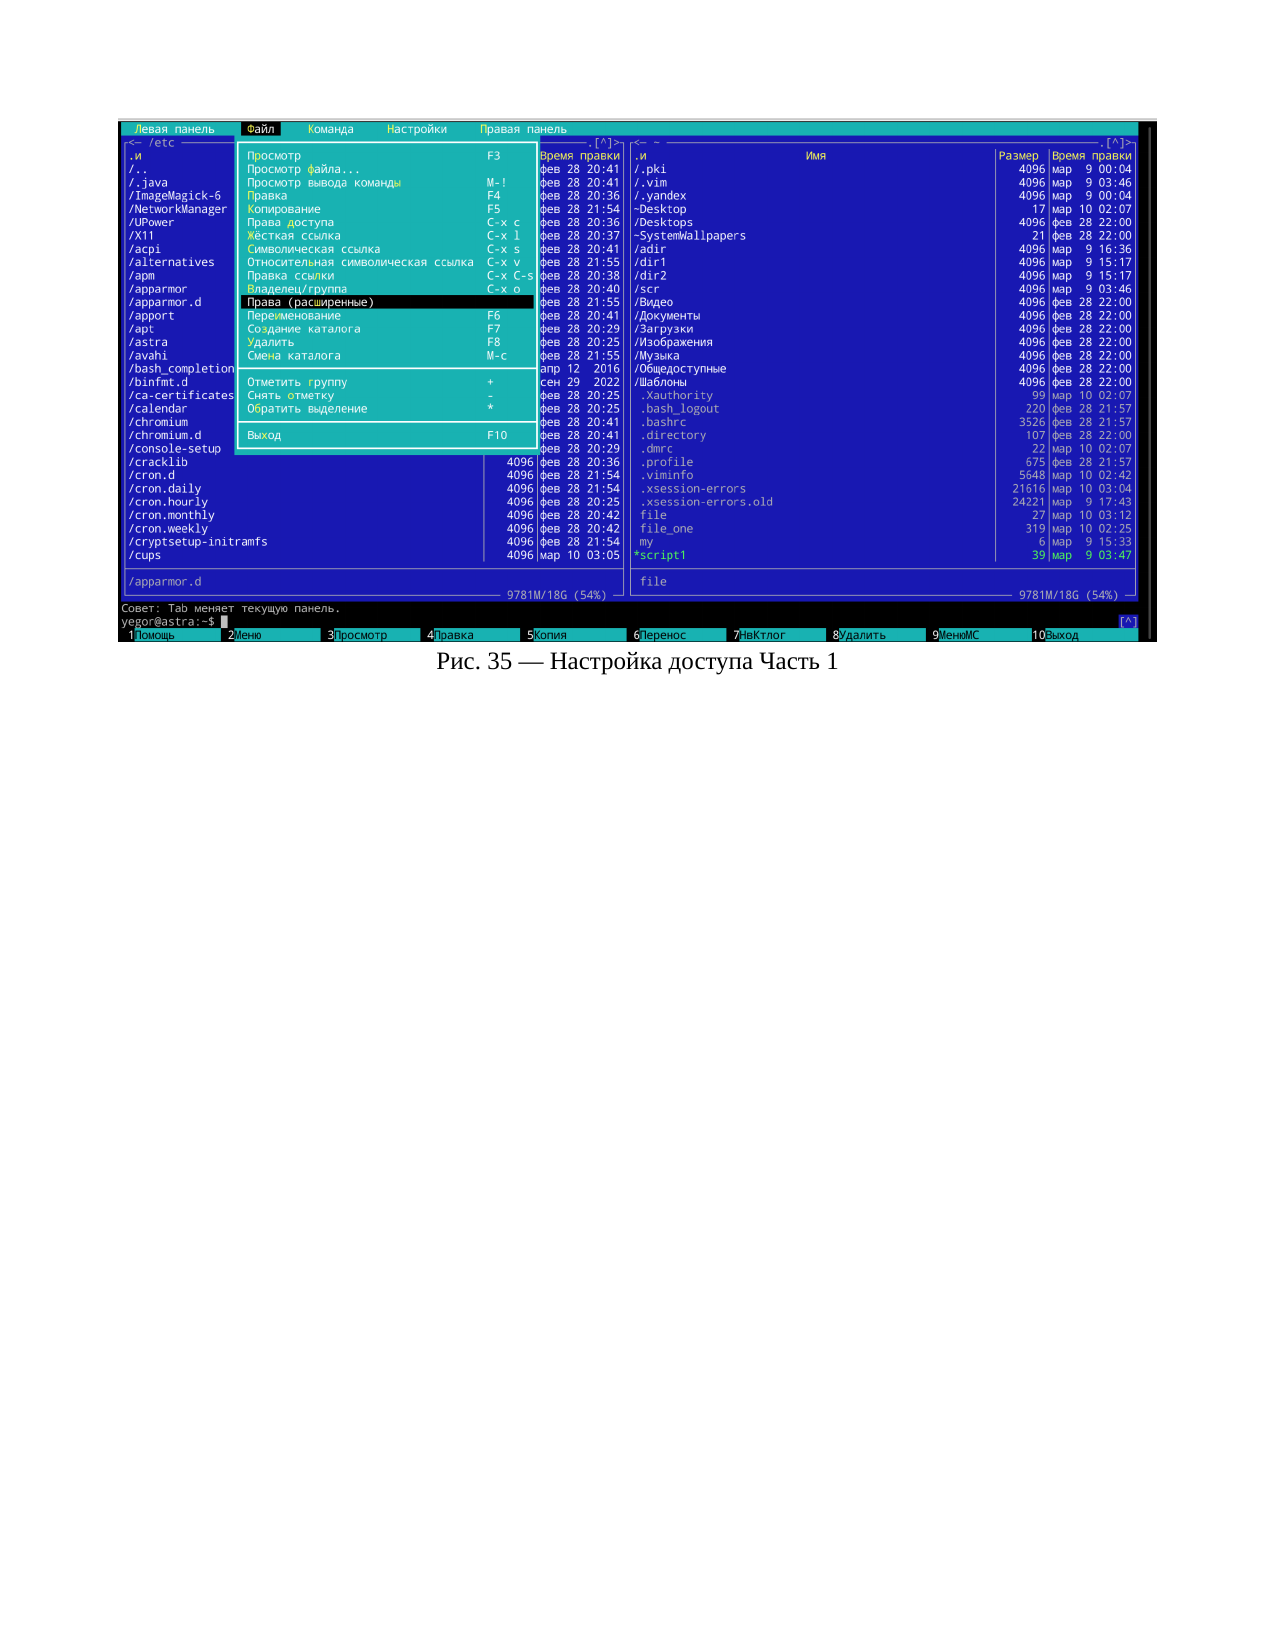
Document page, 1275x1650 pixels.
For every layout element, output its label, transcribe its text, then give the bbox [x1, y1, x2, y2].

text Рис. 35 — Настройка доступа Часть 1 [118, 642, 1157, 674]
picture [118, 118, 1157, 642]
